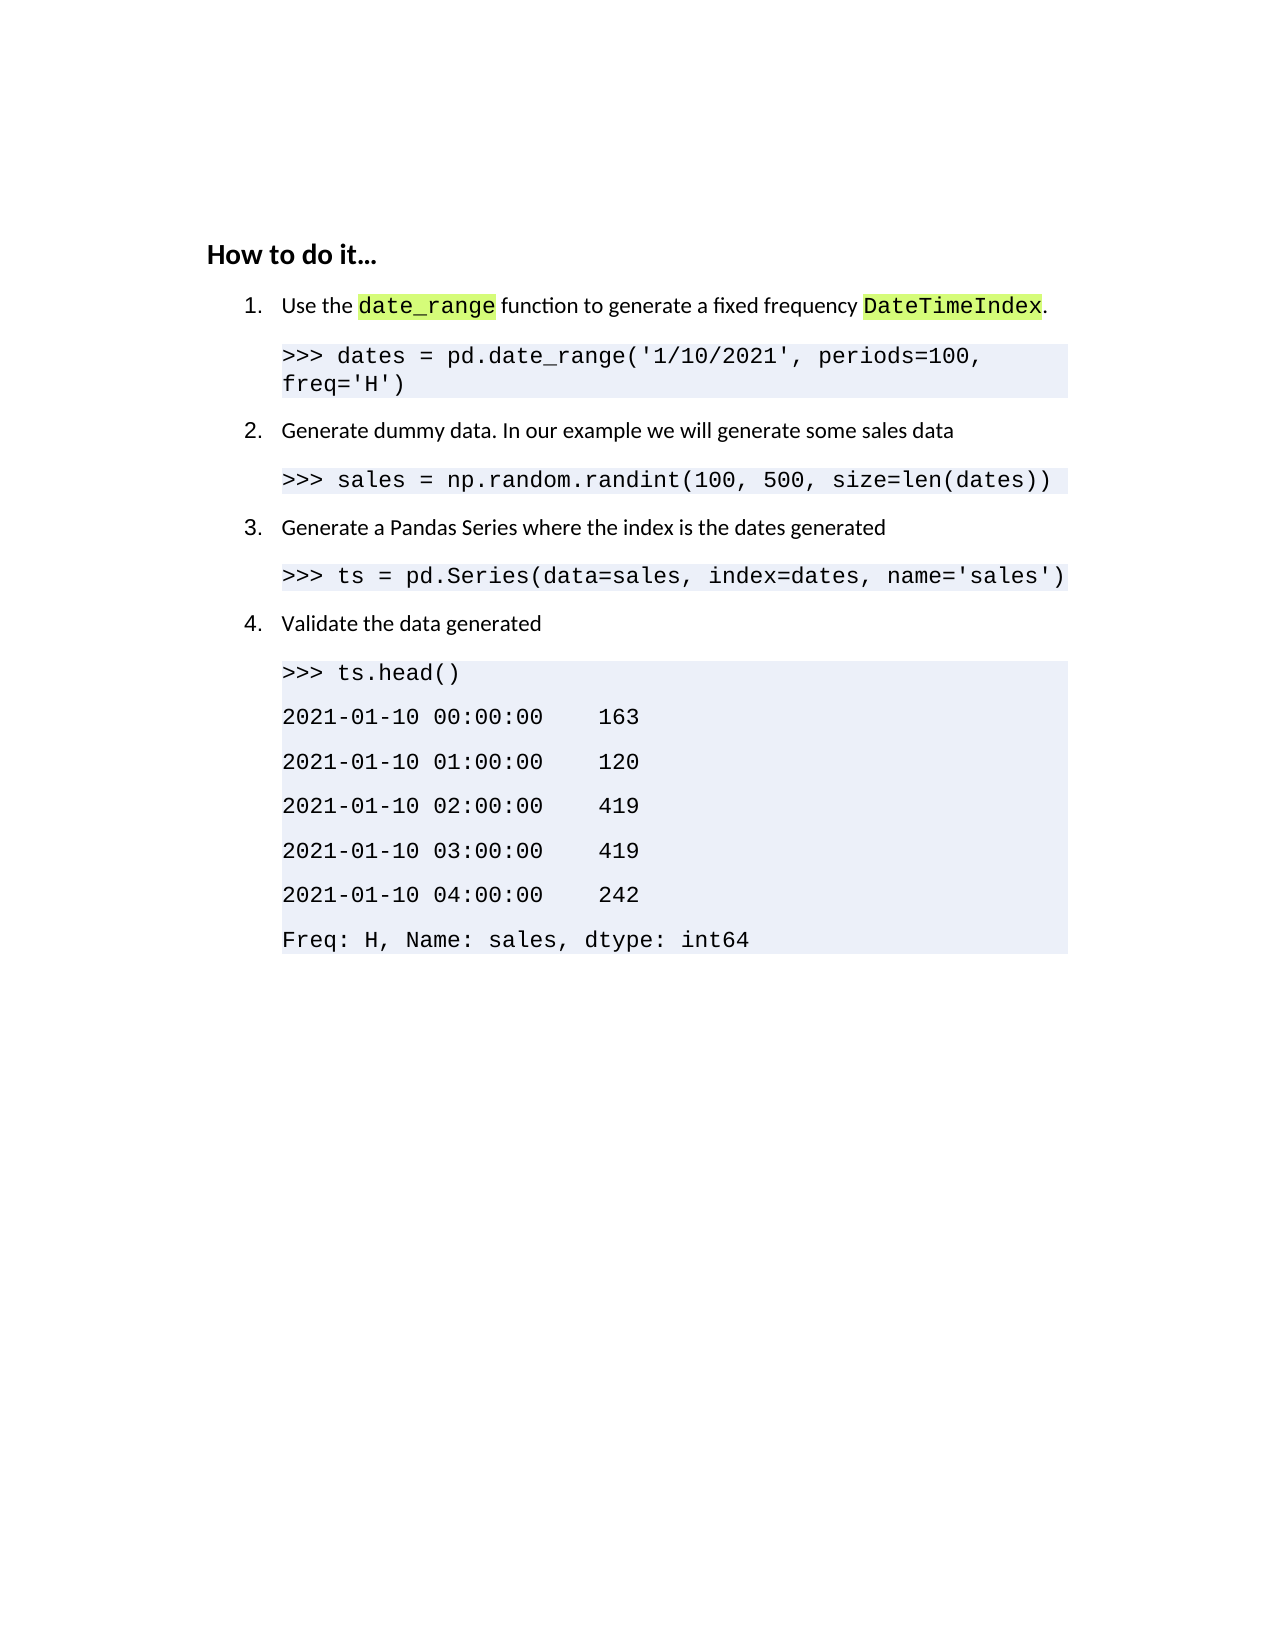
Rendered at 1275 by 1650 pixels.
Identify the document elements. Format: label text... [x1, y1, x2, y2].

text Validate the data generated [244, 609, 1068, 637]
text Generate a Pandas Series where the index is the dates generated [244, 513, 1068, 541]
text >>> ts = pd.Series(data=sales, index=dates, name='sales') [282, 564, 1068, 591]
text 2021-01-10 00:00:00 163 [282, 705, 1068, 731]
text >>> dates = pd.date_range('1/10/2021', periods=100, freq='H') [282, 344, 1068, 398]
text >>> sales = np.random.randint(100, 500, size=len(dates)) [282, 468, 1068, 494]
text 2021-01-10 04:00:00 242 [282, 884, 1068, 910]
text >>> ts.head() [282, 661, 1068, 687]
list Use the date_range function to generate a fixed frequency DateTimeIndex. [244, 291, 1068, 320]
text 2021-01-10 01:00:00 120 [282, 750, 1068, 776]
text 2021-01-10 02:00:00 419 [282, 794, 1068, 821]
text Freq: H, Name: sales, dtype: int64 [282, 928, 1068, 954]
text Generate dummy data. In our example we will generate some sales data [244, 417, 1068, 445]
subtitle How to do it… [207, 236, 1068, 272]
text 2021-01-10 03:00:00 419 [282, 839, 1068, 865]
